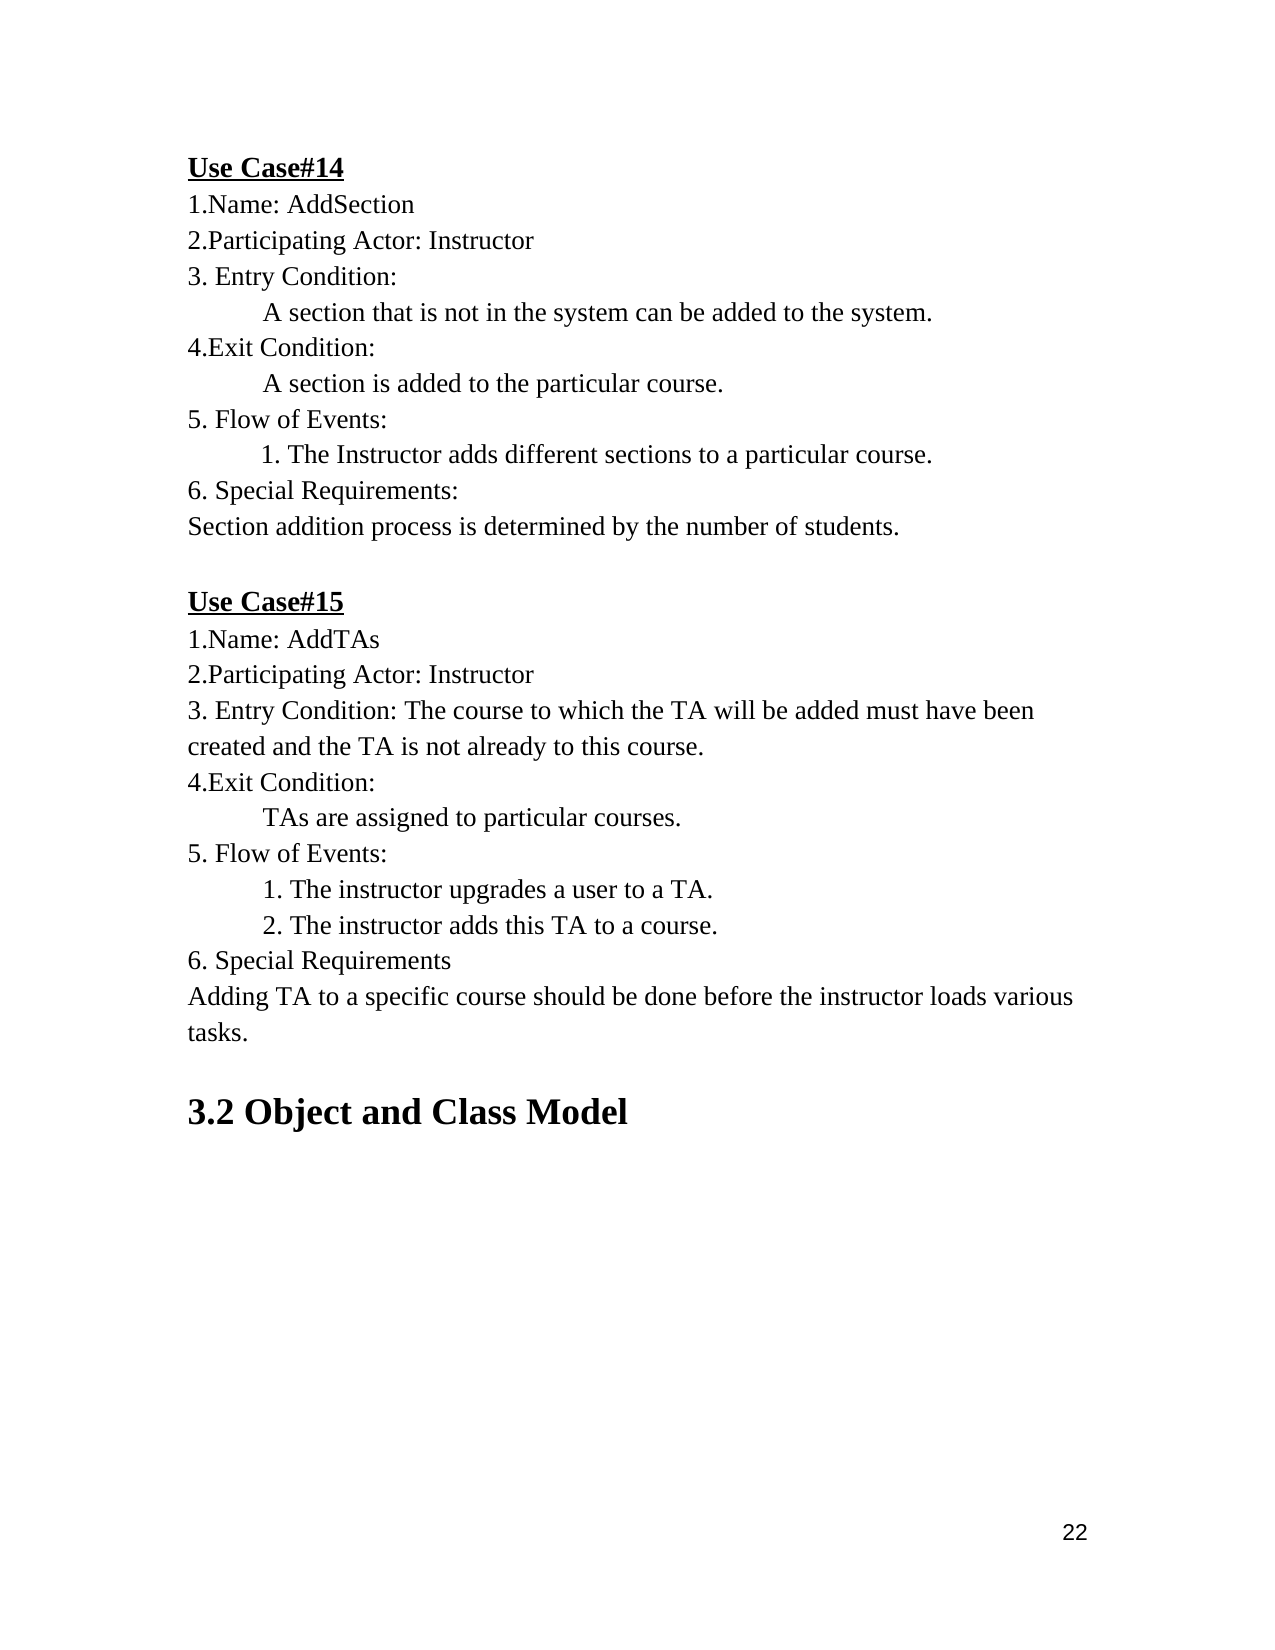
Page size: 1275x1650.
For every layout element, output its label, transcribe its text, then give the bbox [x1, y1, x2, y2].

subtitle 3.2 Object and Class Model [187, 1089, 1087, 1132]
text 5. Flow of Events: [187, 403, 1087, 434]
text 2.Participating Actor: Instructor [187, 659, 1087, 690]
text Use Case#15 [187, 584, 1087, 618]
text TAs are assigned to particular courses. [262, 802, 1087, 833]
text 2. The instructor adds this TA to a course. [262, 909, 1087, 940]
text Adding TA to a specific course should be done before the instructor loads various tasks. [187, 980, 1087, 1047]
text 3. Entry Condition: The course to which the TA will be added must have been created and the TA is not already to this course. [187, 694, 1087, 761]
text A section that is not in the system can be added to the system. [187, 296, 1087, 327]
text A section is added to the particular course. [187, 367, 1087, 398]
text Section addition process is determined by the number of students. [187, 510, 1087, 541]
text 4.Exit Condition: [187, 766, 1087, 797]
text 1.Name: AddTAs [187, 623, 1087, 654]
text 4.Exit Condition: [187, 331, 1087, 363]
text 5. Flow of Events: [187, 837, 1087, 868]
text 3. Entry Condition: [187, 260, 1087, 291]
text 6. Special Requirements: [187, 474, 1087, 506]
text 2.Participating Actor: Instructor [187, 224, 1087, 255]
text 1. The Instructor adds different sections to a particular course. [187, 439, 1087, 470]
text Use Case#14 [187, 150, 1087, 183]
text 6. Special Requirements [187, 944, 1087, 976]
text 1. The instructor upgrades a user to a TA. [187, 873, 1087, 904]
text 1.Name: AddSection [187, 188, 1087, 220]
